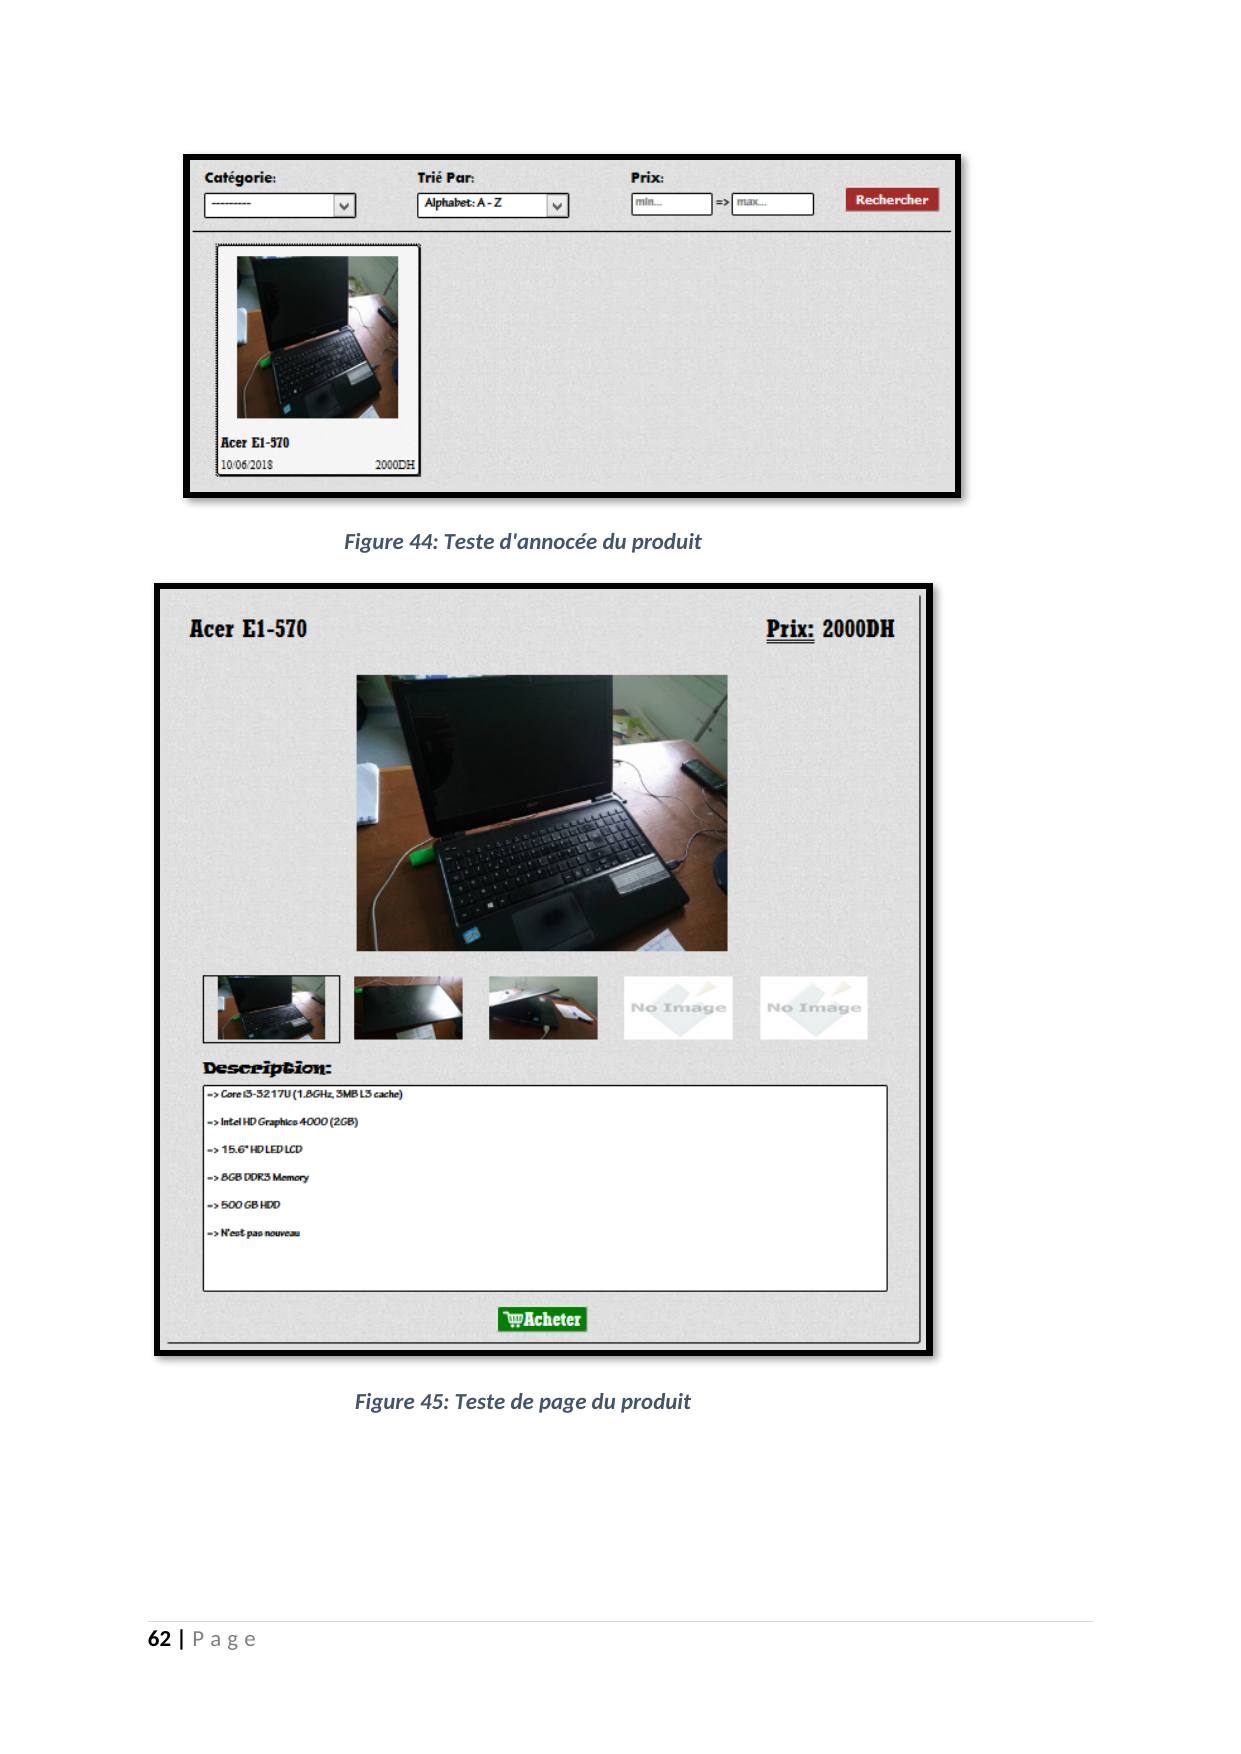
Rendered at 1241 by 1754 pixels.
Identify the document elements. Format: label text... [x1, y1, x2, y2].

picture [160, 589, 926, 1350]
text Figure 44: Teste d'annocée du produit [0, 527, 1093, 555]
text Figure 45: Teste de page du produit [0, 1387, 1093, 1415]
picture [190, 160, 955, 492]
